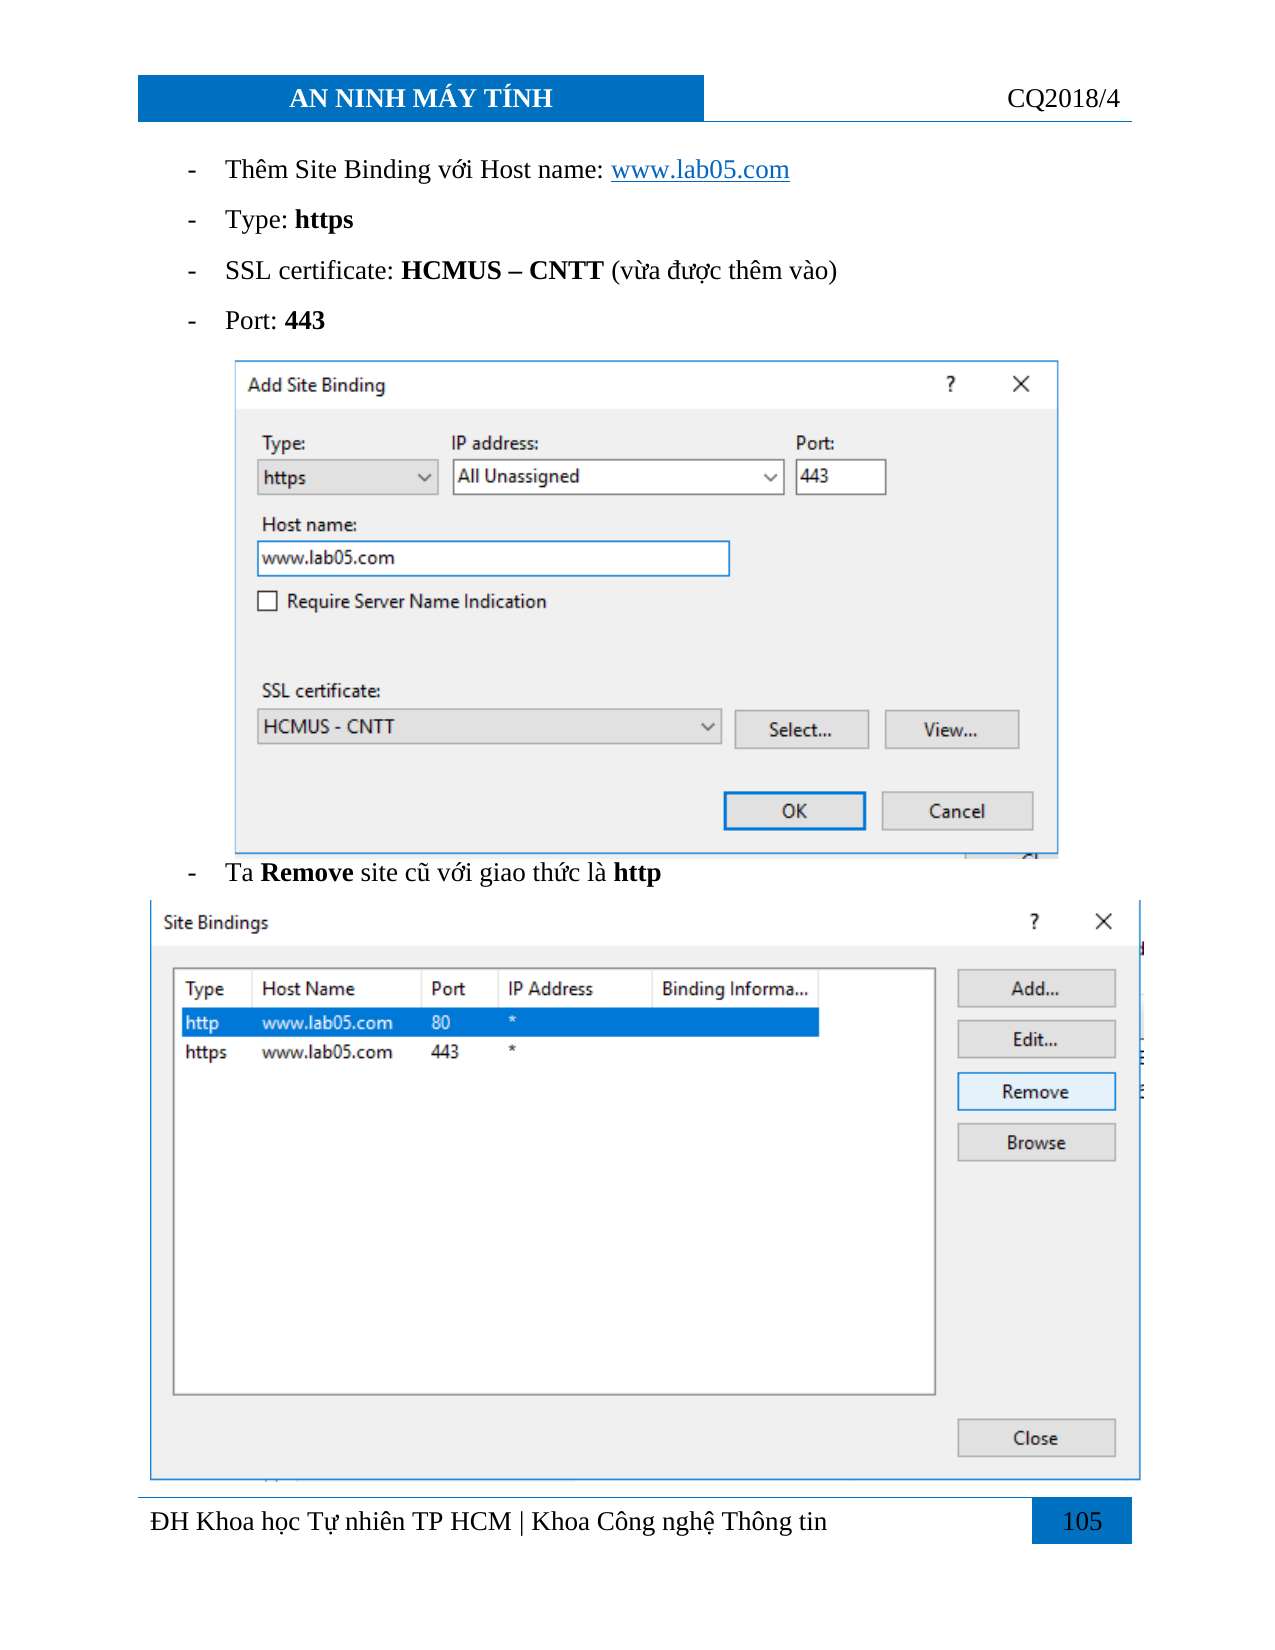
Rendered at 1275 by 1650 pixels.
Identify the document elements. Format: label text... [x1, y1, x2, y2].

list Port: 443 [187, 304, 1144, 335]
picture [150, 900, 1144, 1482]
list SSL certificate: HCMUS – CNTT (vừa được thêm vào) [187, 254, 1144, 285]
list Thêm Site Binding với Host name: www.lab05.com [187, 153, 1144, 184]
picture [234, 360, 1059, 856]
list Type: https [187, 203, 1144, 235]
list Ta Remove site cũ với giao thức là http [187, 856, 1144, 887]
